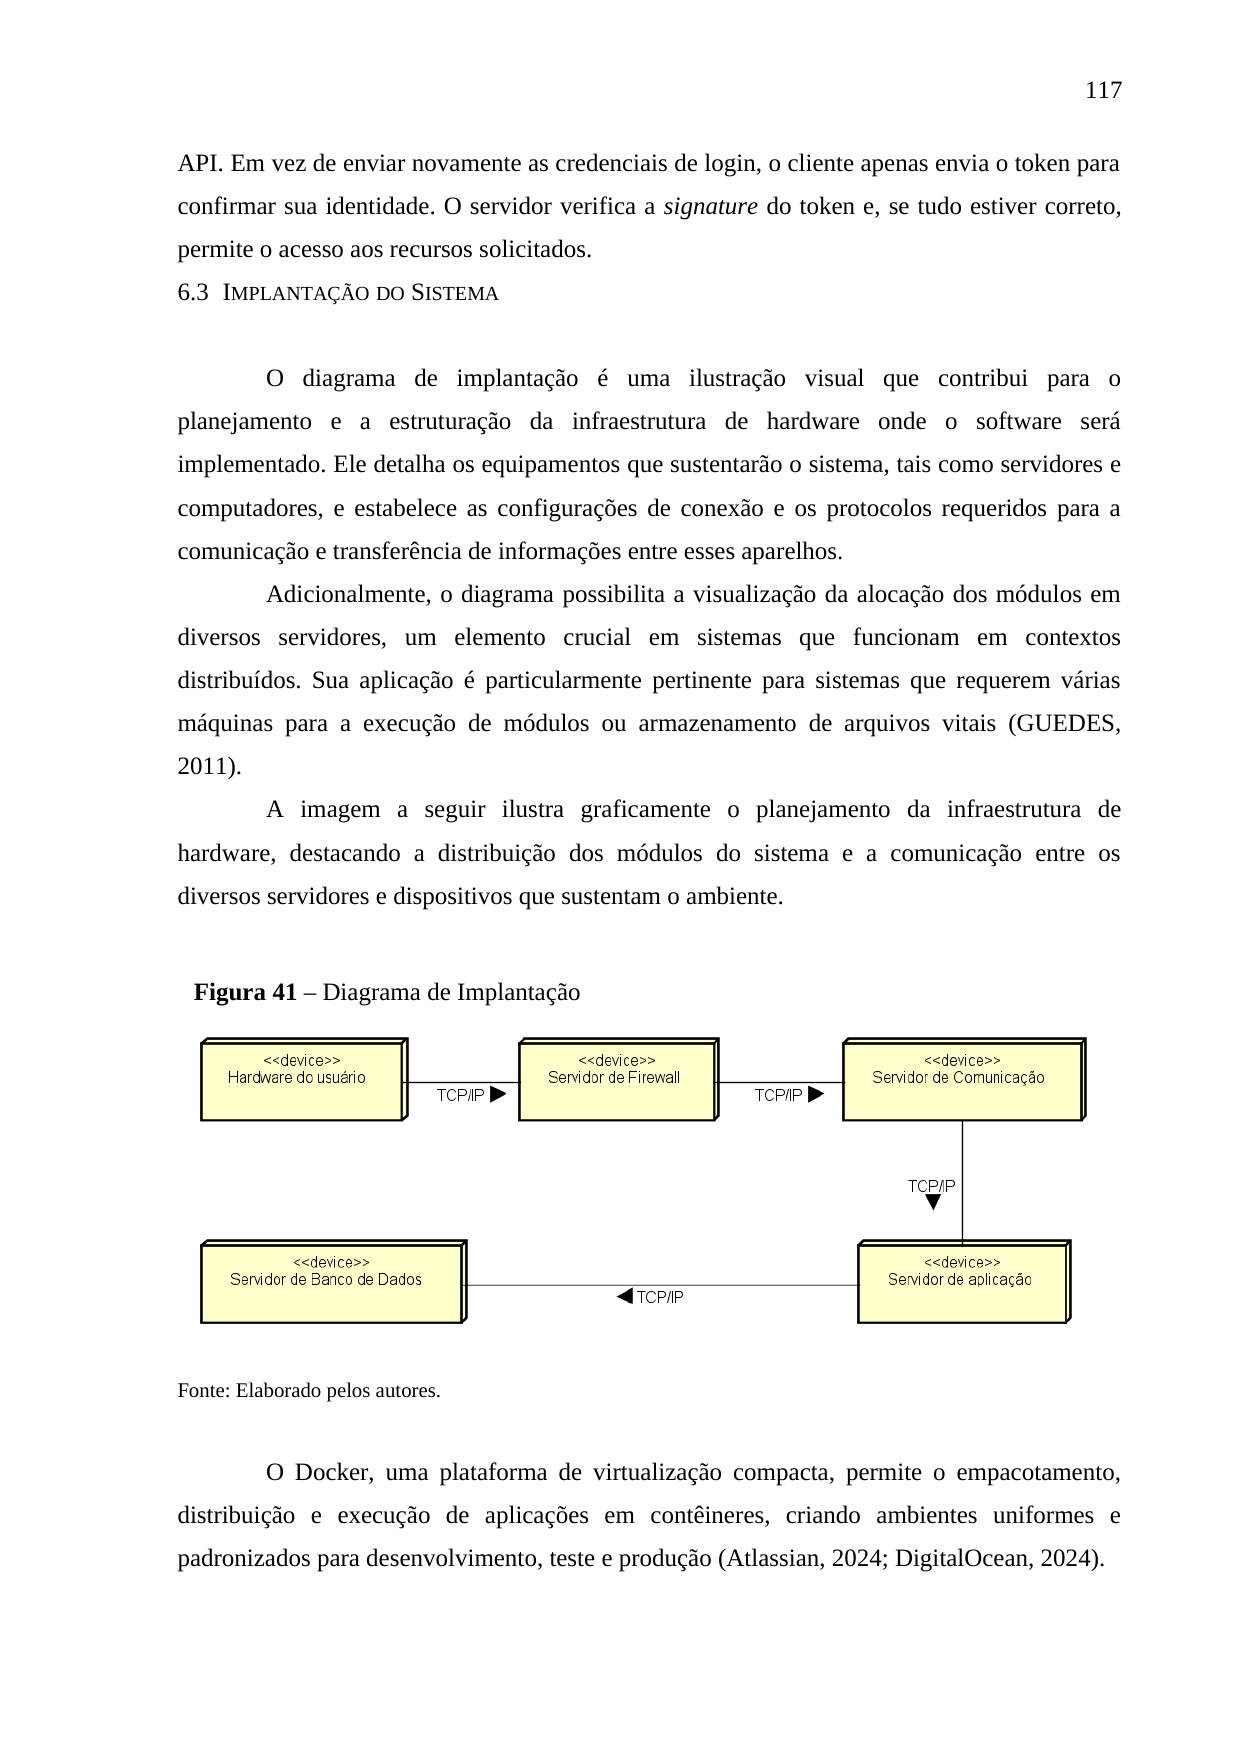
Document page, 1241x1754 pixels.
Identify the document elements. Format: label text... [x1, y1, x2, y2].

picture [186, 1027, 1089, 1335]
text A imagem a seguir ilustra graficamente o planejamento da infraestrutura de hardware, destacando a distribuição dos módulos do sistema e a comunicação entre os diversos servidores e dispositivos que sustentam o ambiente. [177, 794, 1122, 909]
text Adicionalmente, o diagrama possibilita a visualização da alocação dos módulos em diversos servidores, um elemento crucial em sistemas que funcionam em contextos distribuídos. Sua aplicação é particularmente pertinente para sistemas que requerem várias máquinas para a execução de módulos ou armazenamento de arquivos vitais (GUEDES, 2011). [177, 579, 1122, 780]
text O diagrama de implantação é uma ilustração visual que contribui para o planejamento e a estruturação da infraestrutura de hardware onde o software será implementado. Ele detalha os equipamentos que sustentarão o sistema, tais como servidores e computadores, e estabelece as configurações de conexão e os protocolos requeridos para a comunicação e transferência de informações entre esses aparelhos. [177, 363, 1122, 564]
text Fonte: Elaborado pelos autores. [177, 1378, 1122, 1402]
subtitle Implantação do Sistema [177, 277, 1122, 306]
text O Docker, uma plataforma de virtualização compacta, permite o empacotamento, distribuição e execução de aplicações em contêineres, criando ambientes uniformes e padronizados para desenvolvimento, teste e produção (Atlassian, 2024; DigitalOcean, 2024). [177, 1457, 1122, 1572]
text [177, 148, 1122, 263]
